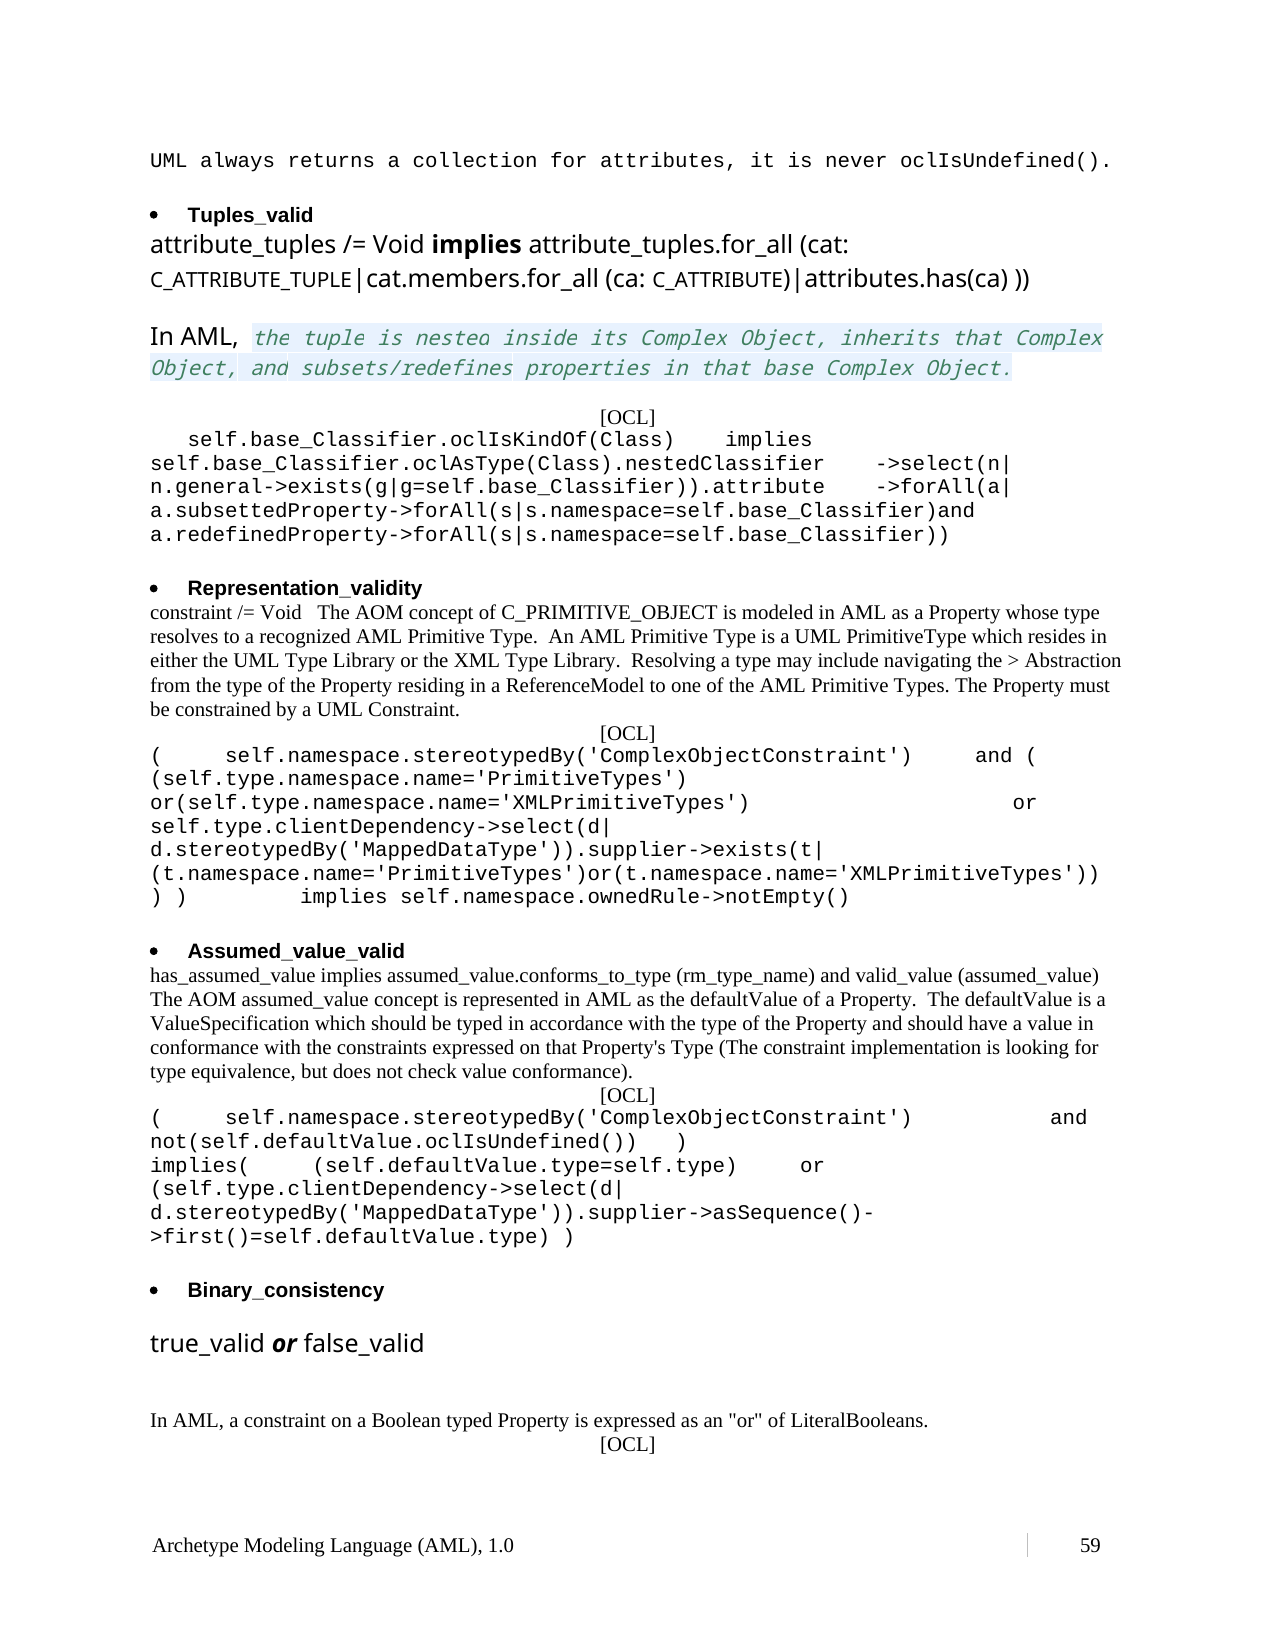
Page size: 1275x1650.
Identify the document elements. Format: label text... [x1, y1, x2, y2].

text constraint /= Void The AOM concept of C_PRIMITIVE_OBJECT is modeled in AML as a Property whose type resolves to a recognized AML Primitive Type. An AML Primitive Type is a UML PrimitiveType which resides in either the UML Type Library or the XML Type Library. Resolving a type may include navigating the > Abstraction from the type of the Property residing in a ReferenceModel to one of the AML Primitive Types. The Property must be constrained by a UML Constraint. [150, 600, 1125, 721]
text [OCL] [525, 1432, 1125, 1456]
text In AML, a constraint on a Boolean typed Property is expressed as an "or" of LiteralBooleans. [150, 1408, 1125, 1432]
text true_valid or false_valid [150, 1326, 1125, 1360]
text has_assumed_value implies assumed_value.conforms_to_type (rm_type_name) and valid_value (assumed_value) The AOM assumed_value concept is represented in AML as the defaultValue of a Property. The defaultValue is a ValueSpecification which should be typed in accordance with the type of the Property and should have a value in conformance with the constraints expressed on that Property's Type (The constraint implementation is looking for type equivalence, but does not check value conformance). [150, 963, 1125, 1083]
list Binary_consistency [150, 1278, 1125, 1302]
text ( self.namespace.stereotypedBy('ComplexObjectConstraint') and ( (self.type.namespace.name='PrimitiveTypes') or(self.type.namespace.name='XMLPrimitiveTypes') or self.type.clientDependency->select(d|d.stereotypedBy('MappedDataType')).supplier->exists(t|(t.namespace.name='PrimitiveTypes')or(t.namespace.name='XMLPrimitiveTypes')) ) ) implies self.namespace.ownedRule->notEmpty() [150, 745, 1125, 910]
text [OCL] [525, 721, 1125, 745]
text attribute_tuples /= Void implies attribute_tuples.for_all (cat: [150, 226, 1125, 261]
text UML always returns a collection for attributes, it is never oclIsUndefined(). [150, 150, 1125, 174]
text [OCL] [525, 1083, 1125, 1107]
text In AML, the tuple is nested inside its Complex Object, inherits that Complex Object, and subsets/redefines properties in that base Complex Object. [150, 319, 1125, 381]
text self.base_Classifier.oclIsKindOf(Class) implies self.base_Classifier.oclAsType(Class).nestedClassifier ->select(n|n.general->exists(g|g=self.base_Classifier)).attribute ->forAll(a|a.subsettedProperty->forAll(s|s.namespace=self.base_Classifier)and a.redefinedProperty->forAll(s|s.namespace=self.base_Classifier)) [150, 429, 1125, 547]
text C_ATTRIBUTE_TUPLE|cat.members.for_all (ca: C_ATTRIBUTE)|attributes.has(ca) )) [150, 261, 1125, 294]
text ( self.namespace.stereotypedBy('ComplexObjectConstraint') and not(self.defaultValue.oclIsUndefined()) ) implies( (self.defaultValue.type=self.type) or (self.type.clientDependency->select(d|d.stereotypedBy('MappedDataType')).supplier->asSequence()->first()=self.defaultValue.type) ) [150, 1107, 1125, 1249]
text [OCL] [525, 405, 1125, 429]
list Tuples_valid [150, 202, 1125, 226]
list Assumed_value_valid [150, 939, 1125, 963]
list Representation_validity [150, 576, 1125, 600]
